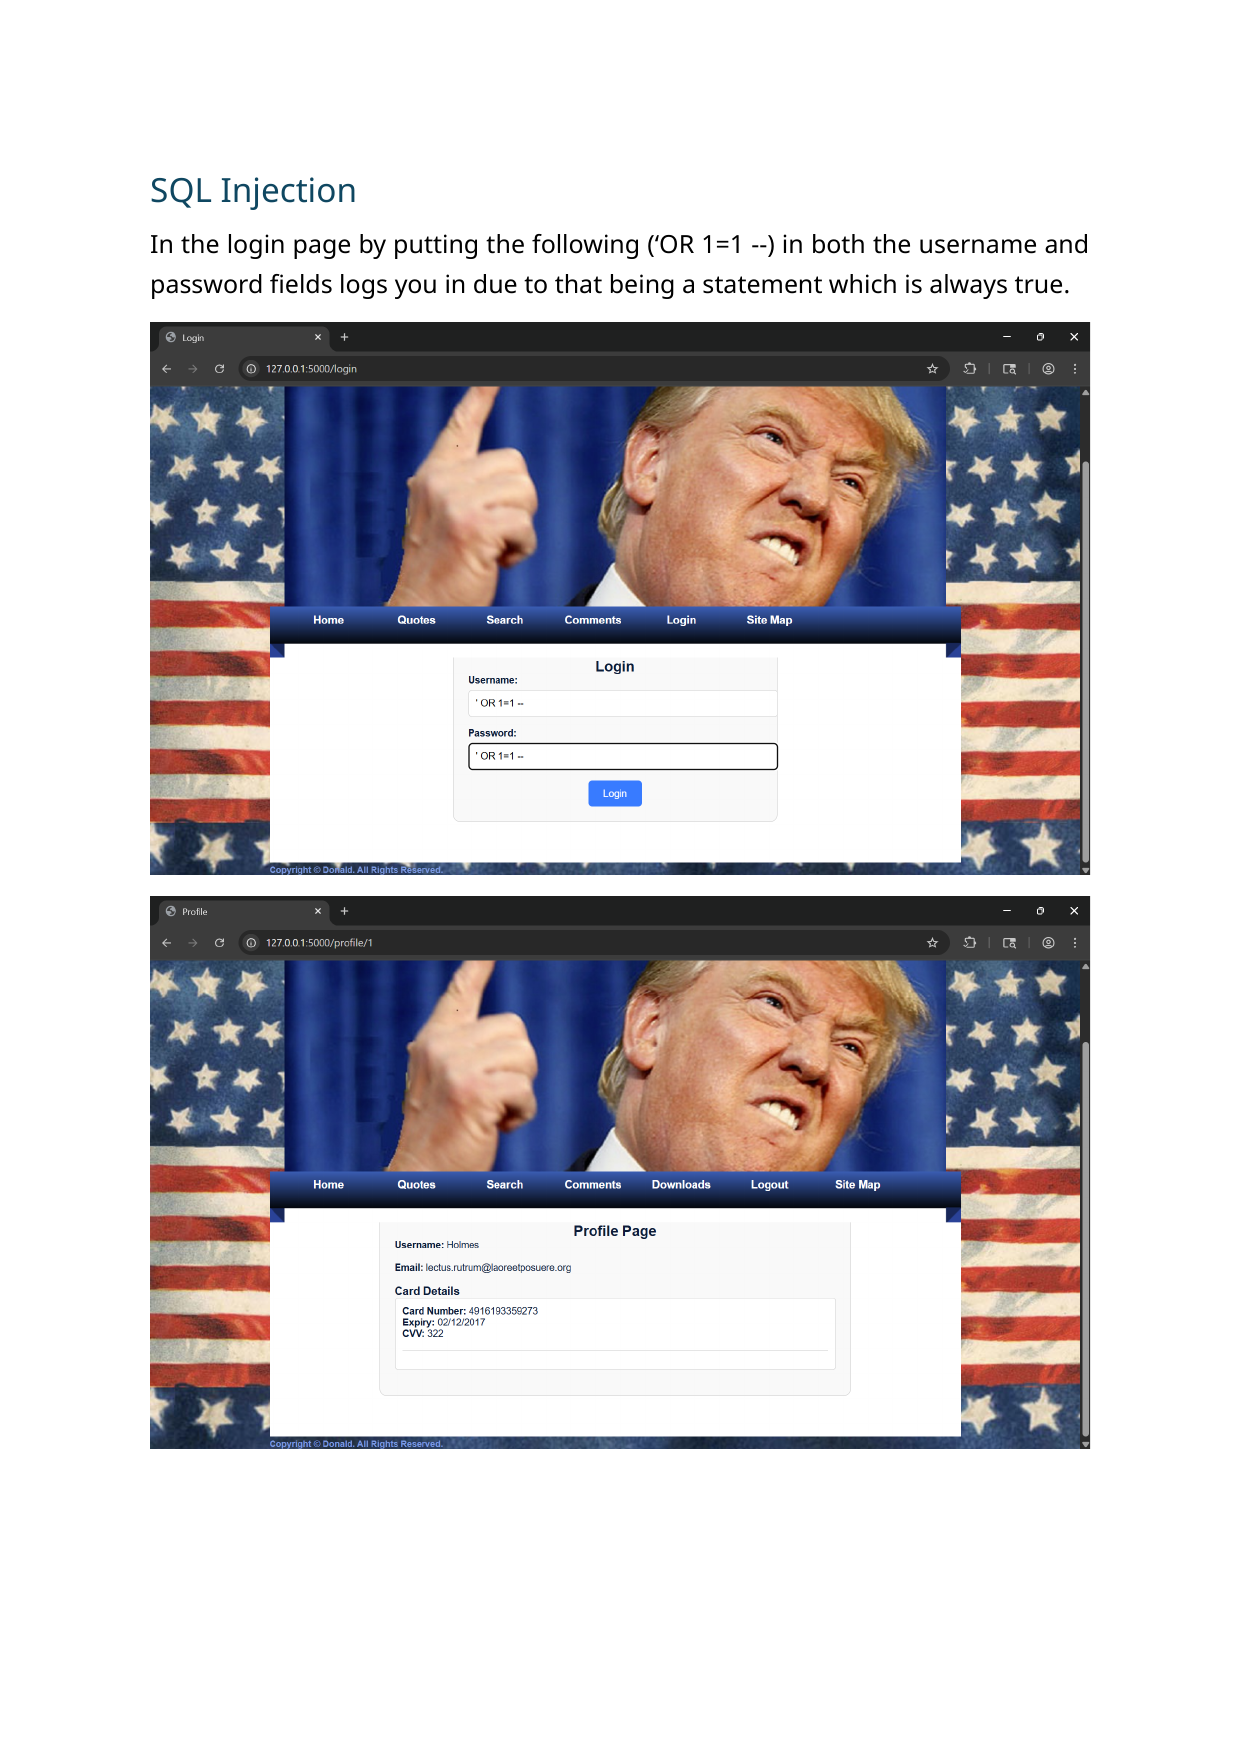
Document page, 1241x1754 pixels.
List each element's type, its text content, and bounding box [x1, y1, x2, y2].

picture [150, 322, 1091, 875]
subtitle SQL Injection [150, 167, 1090, 212]
text In the login page by putting the following (‘OR 1=1 --) in both the username and password fields logs you in due to that being a statement which is always true. [150, 227, 1090, 300]
picture [150, 896, 1091, 1449]
